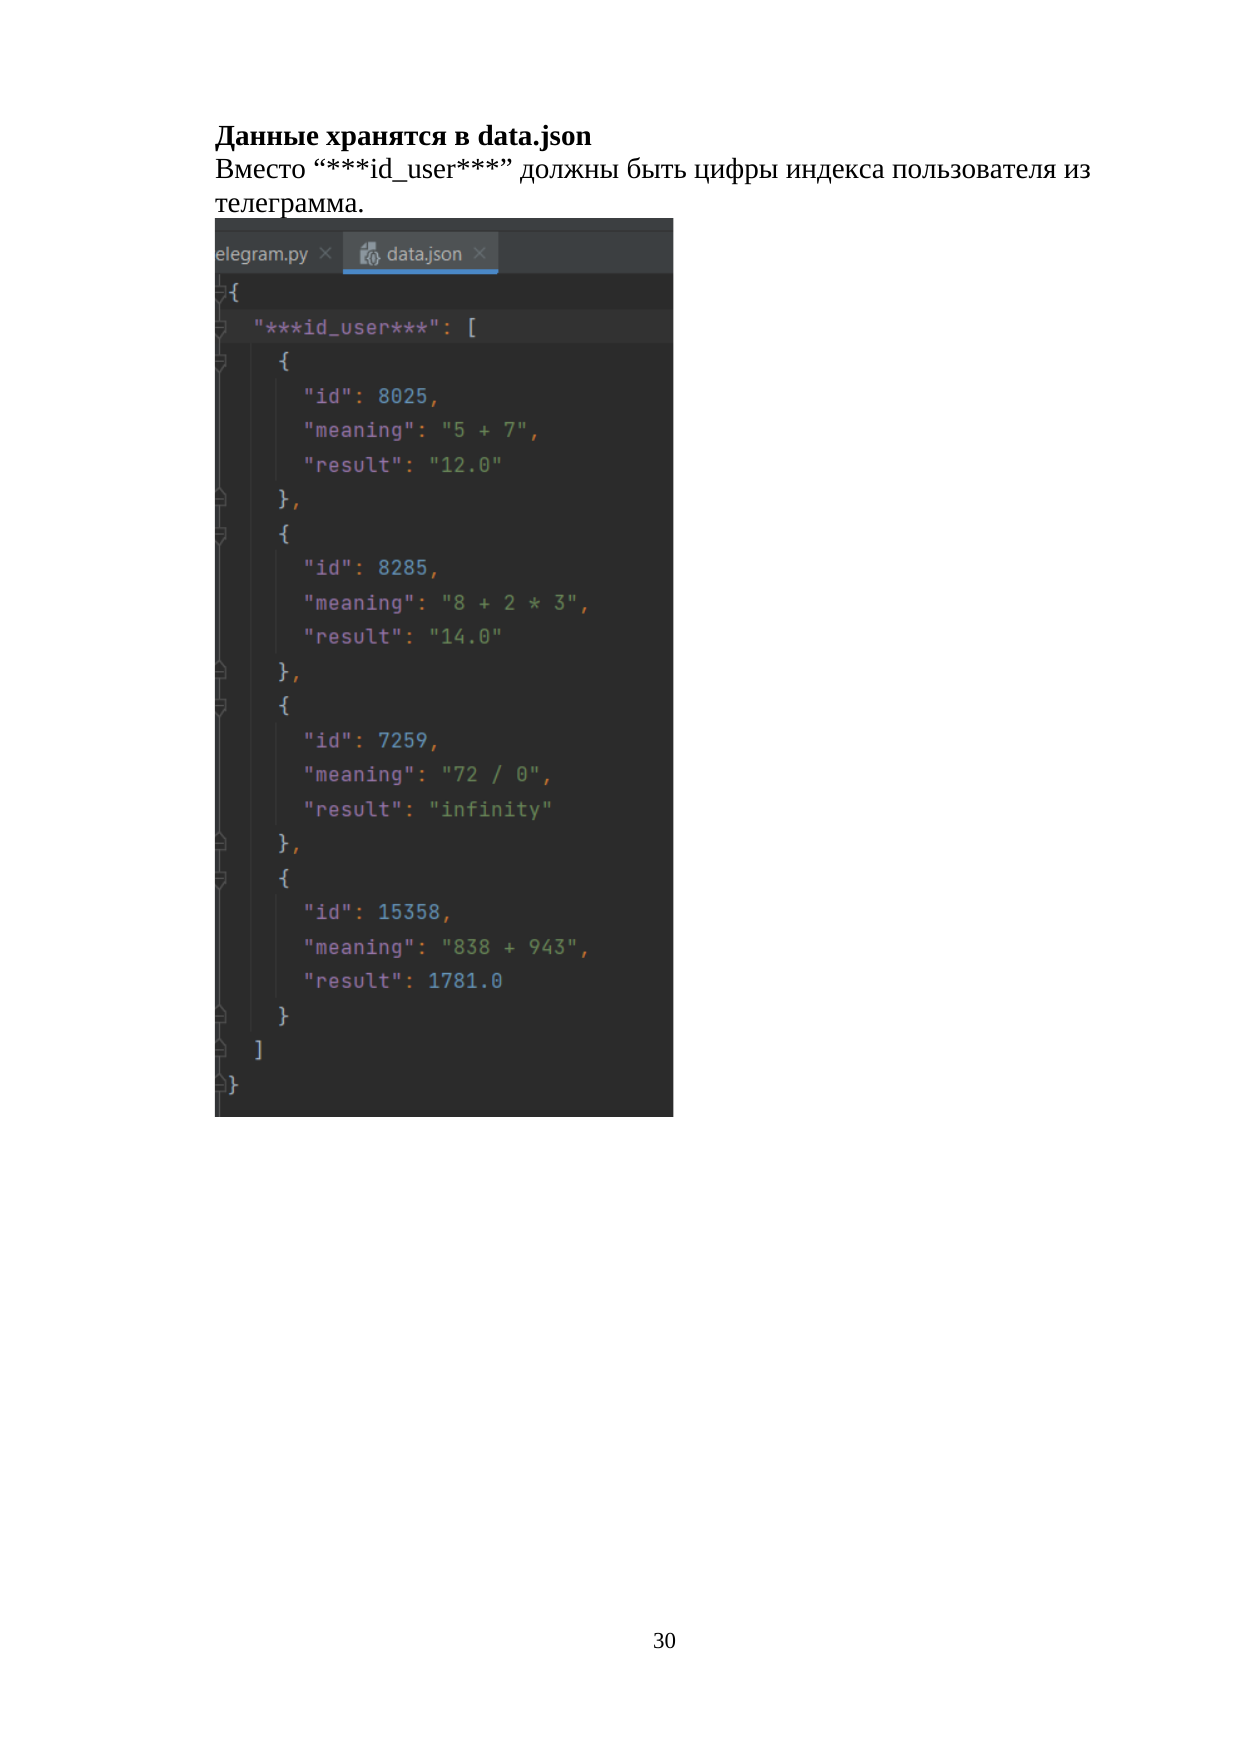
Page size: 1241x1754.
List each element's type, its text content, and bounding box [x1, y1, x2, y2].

picture [214, 218, 674, 1117]
text Данные хранятся в data.json [177, 118, 1152, 152]
list Вместо “***id_user***” должны быть цифры индекса пользователя из телеграмма. [215, 152, 1152, 219]
